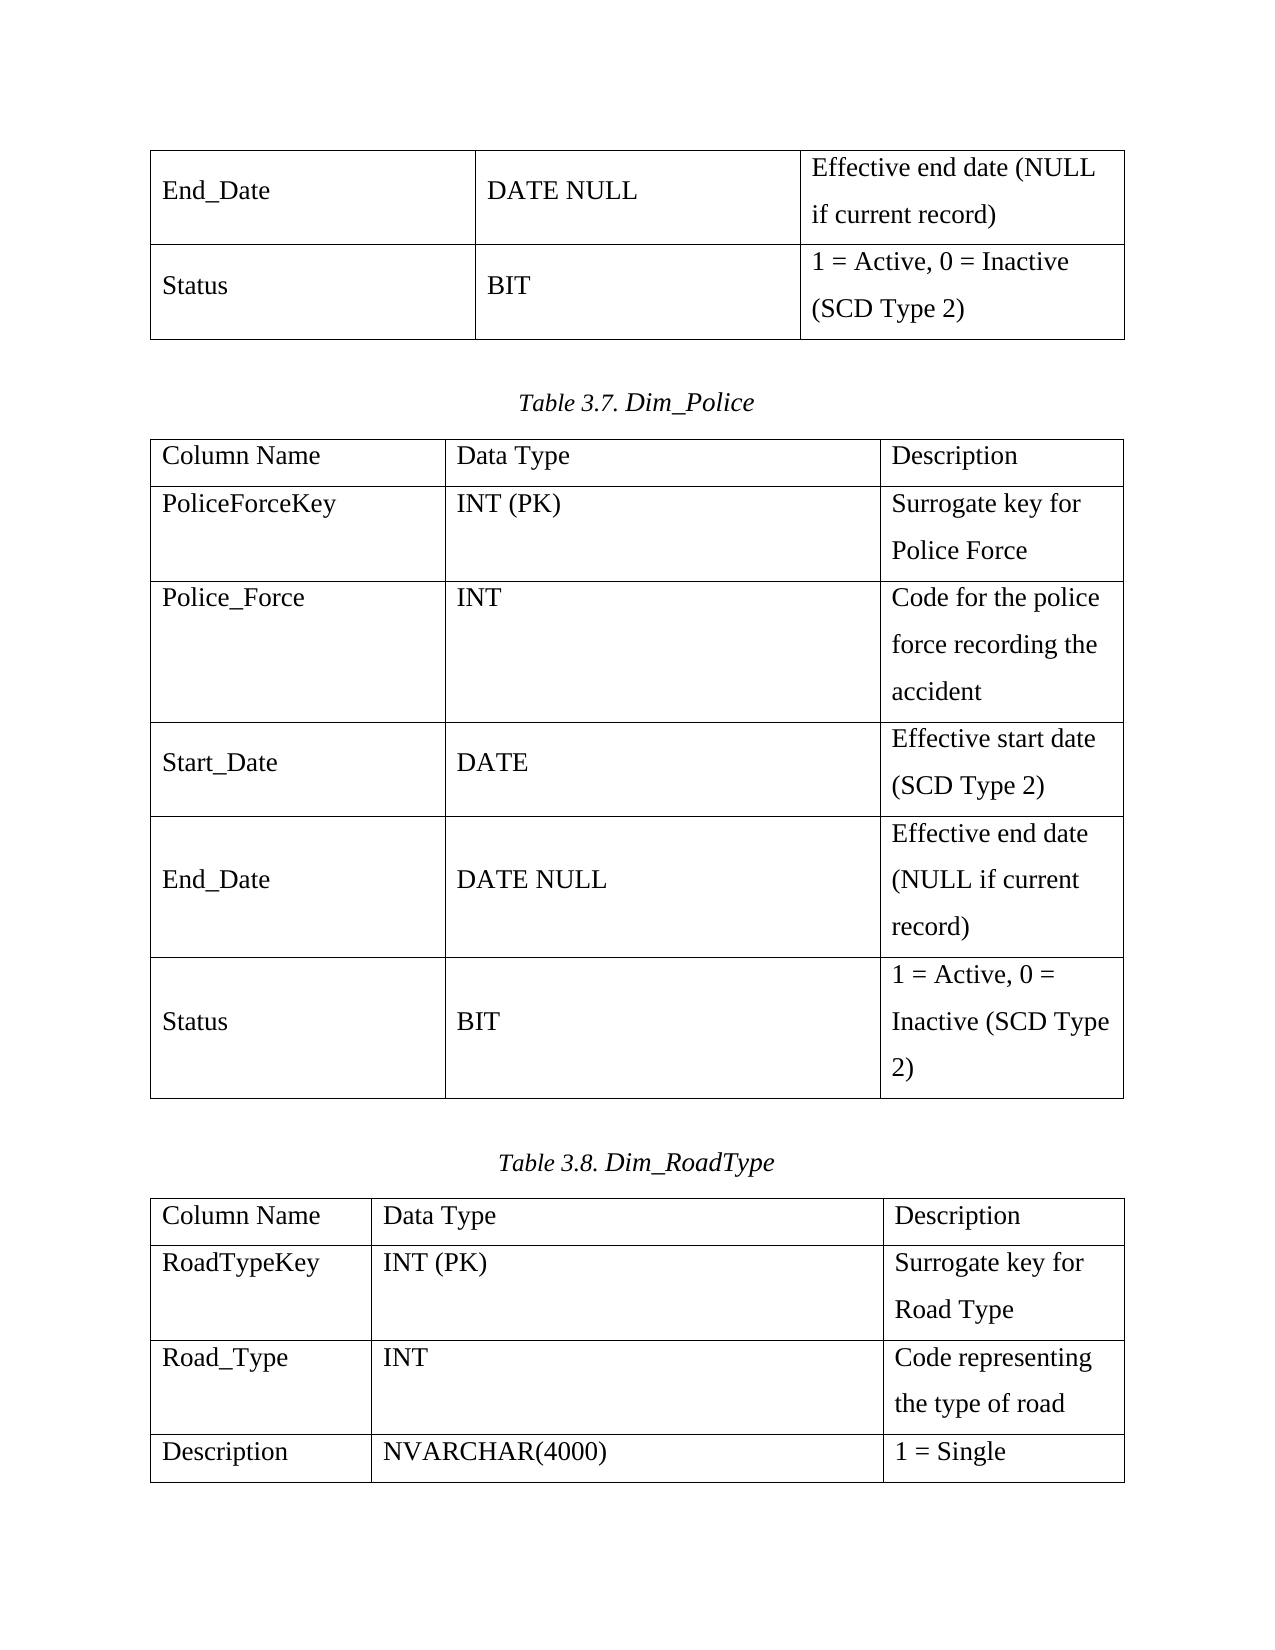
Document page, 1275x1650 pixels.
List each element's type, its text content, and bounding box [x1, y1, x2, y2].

table_cell Code representing the type of road [884, 1341, 1124, 1434]
table_cell DATE [446, 723, 880, 816]
table_cell Effective start date (SCD Type 2) [881, 723, 1123, 816]
table_cell Effective end date (NULL if current record) [881, 817, 1123, 957]
text Table 3.7. Dim_Police [150, 386, 1125, 418]
table_cell RoadTypeKey [151, 1246, 371, 1340]
table_header Description [884, 1199, 1124, 1245]
table_cell Code for the police force recording the accident [881, 582, 1123, 722]
table_cell INT [372, 1341, 883, 1434]
table_cell NVARCHAR(4000) [372, 1435, 883, 1482]
table_cell BIT [476, 245, 800, 339]
table_cell Start_Date [151, 723, 445, 816]
table_cell Effective end date (NULL if current record) [801, 151, 1124, 244]
table_cell Police_Force [151, 582, 445, 722]
table_cell End_Date [151, 151, 475, 244]
table_cell DATE NULL [476, 151, 800, 244]
table_header Data Type [372, 1199, 883, 1245]
table_cell 1 = Active, 0 = Inactive (SCD Type 2) [881, 958, 1123, 1098]
table_cell DATE NULL [446, 817, 880, 957]
table_header Description [881, 440, 1123, 486]
table_cell End_Date [151, 817, 445, 957]
table_cell Status [151, 958, 445, 1098]
table_cell Surrogate key for Road Type [884, 1246, 1124, 1340]
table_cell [884, 1435, 1124, 1482]
table_cell 1 = Active, 0 = Inactive (SCD Type 2) [801, 245, 1124, 339]
table_cell BIT [446, 958, 880, 1098]
table_cell Status [151, 245, 475, 339]
text Table 3.8. Dim_RoadType [150, 1146, 1125, 1177]
table_header Data Type [446, 440, 880, 486]
table_cell INT (PK) [446, 487, 880, 581]
table_header Column Name [151, 440, 445, 486]
table_cell INT (PK) [372, 1246, 883, 1340]
table_header Column Name [151, 1199, 371, 1245]
table_cell Road_Type [151, 1341, 371, 1434]
table_cell Surrogate key for Police Force [881, 487, 1123, 581]
table_cell Description [151, 1435, 371, 1482]
table_cell INT [446, 582, 880, 722]
table_cell PoliceForceKey [151, 487, 445, 581]
